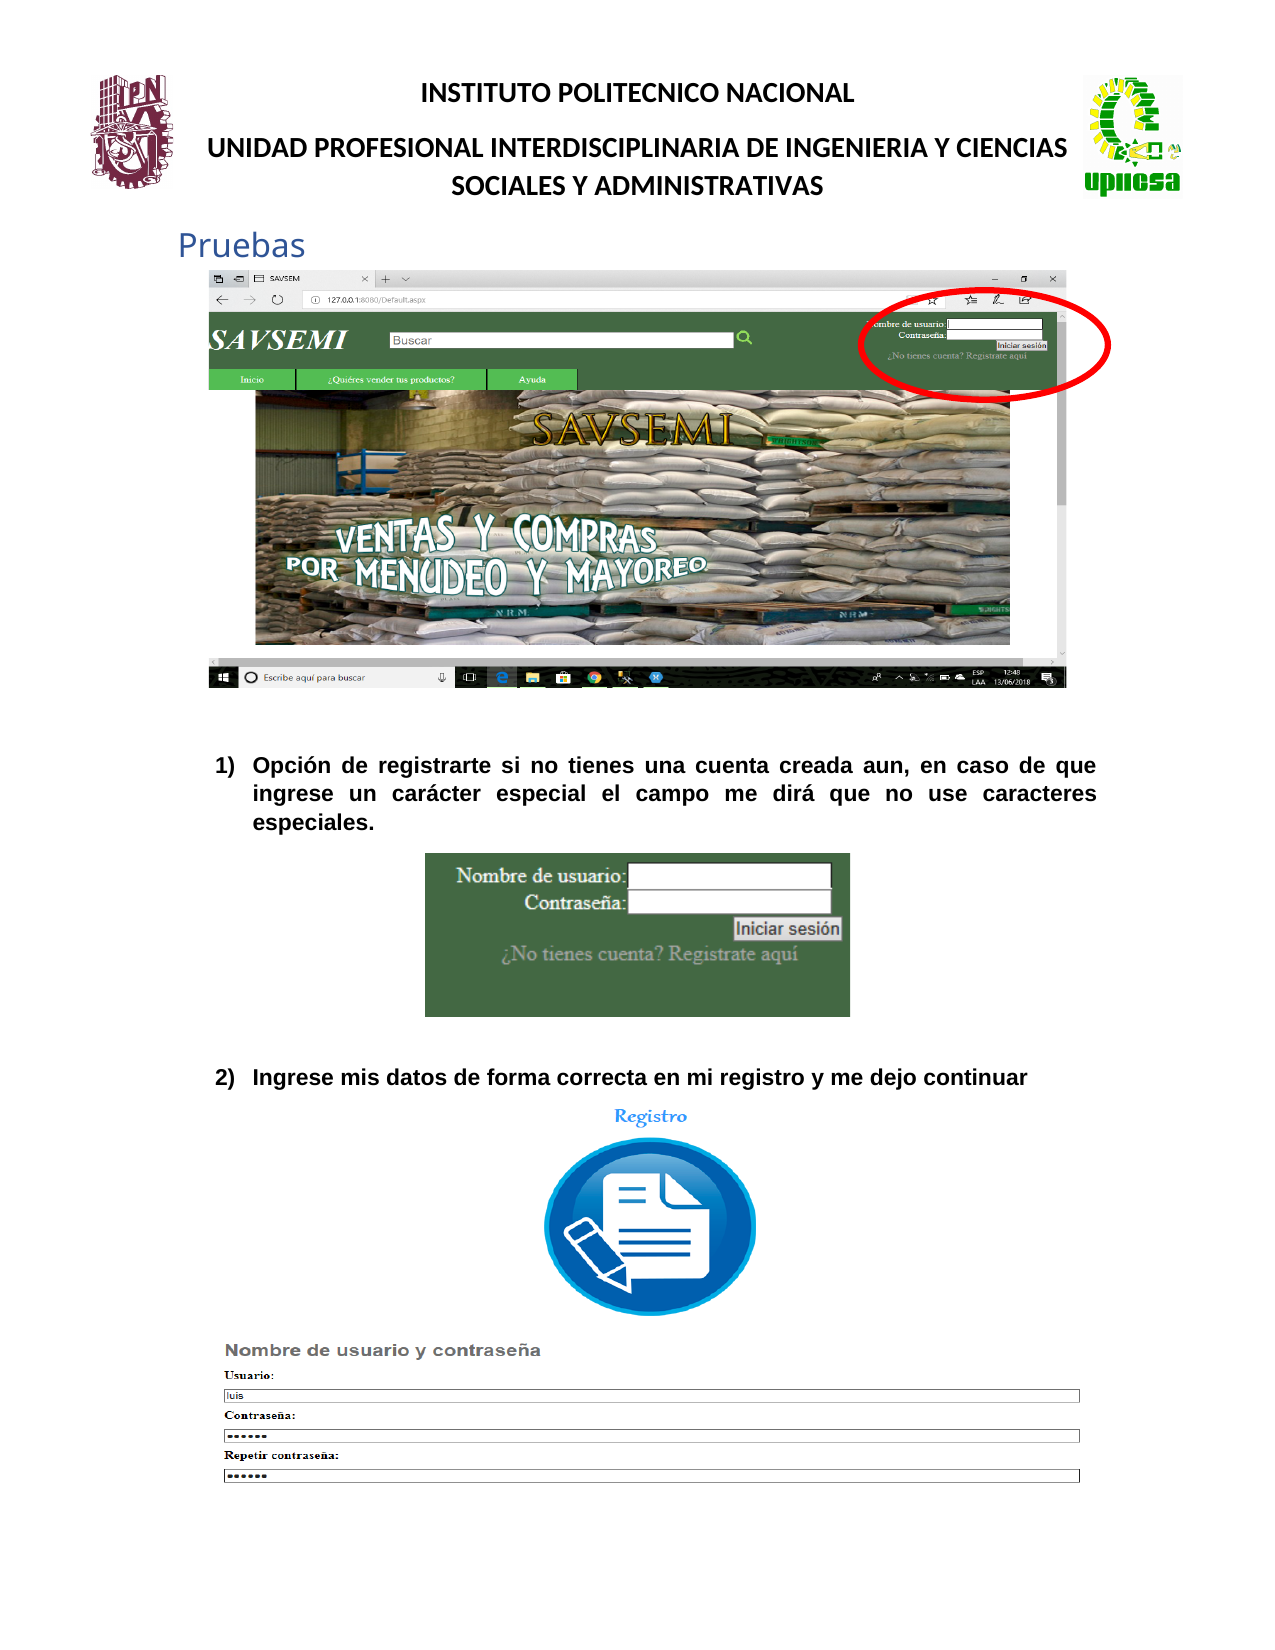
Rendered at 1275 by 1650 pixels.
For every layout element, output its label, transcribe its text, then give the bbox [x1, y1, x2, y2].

picture [1082, 75, 1183, 199]
subtitle Pruebas [177, 222, 1098, 267]
picture [865, 294, 1067, 396]
list Opción de registrarte si no tienes una cuenta creada aun, en caso de que ingrese un carácter especial el campo me dirá que no use caracteres especiales. [215, 752, 1098, 835]
picture [177, 1103, 1098, 1497]
picture [90, 75, 174, 189]
list Ingrese mis datos de forma correcta en mi registro y me dejo continuar [215, 1064, 1098, 1091]
picture [425, 853, 851, 1017]
picture [208, 270, 1067, 688]
